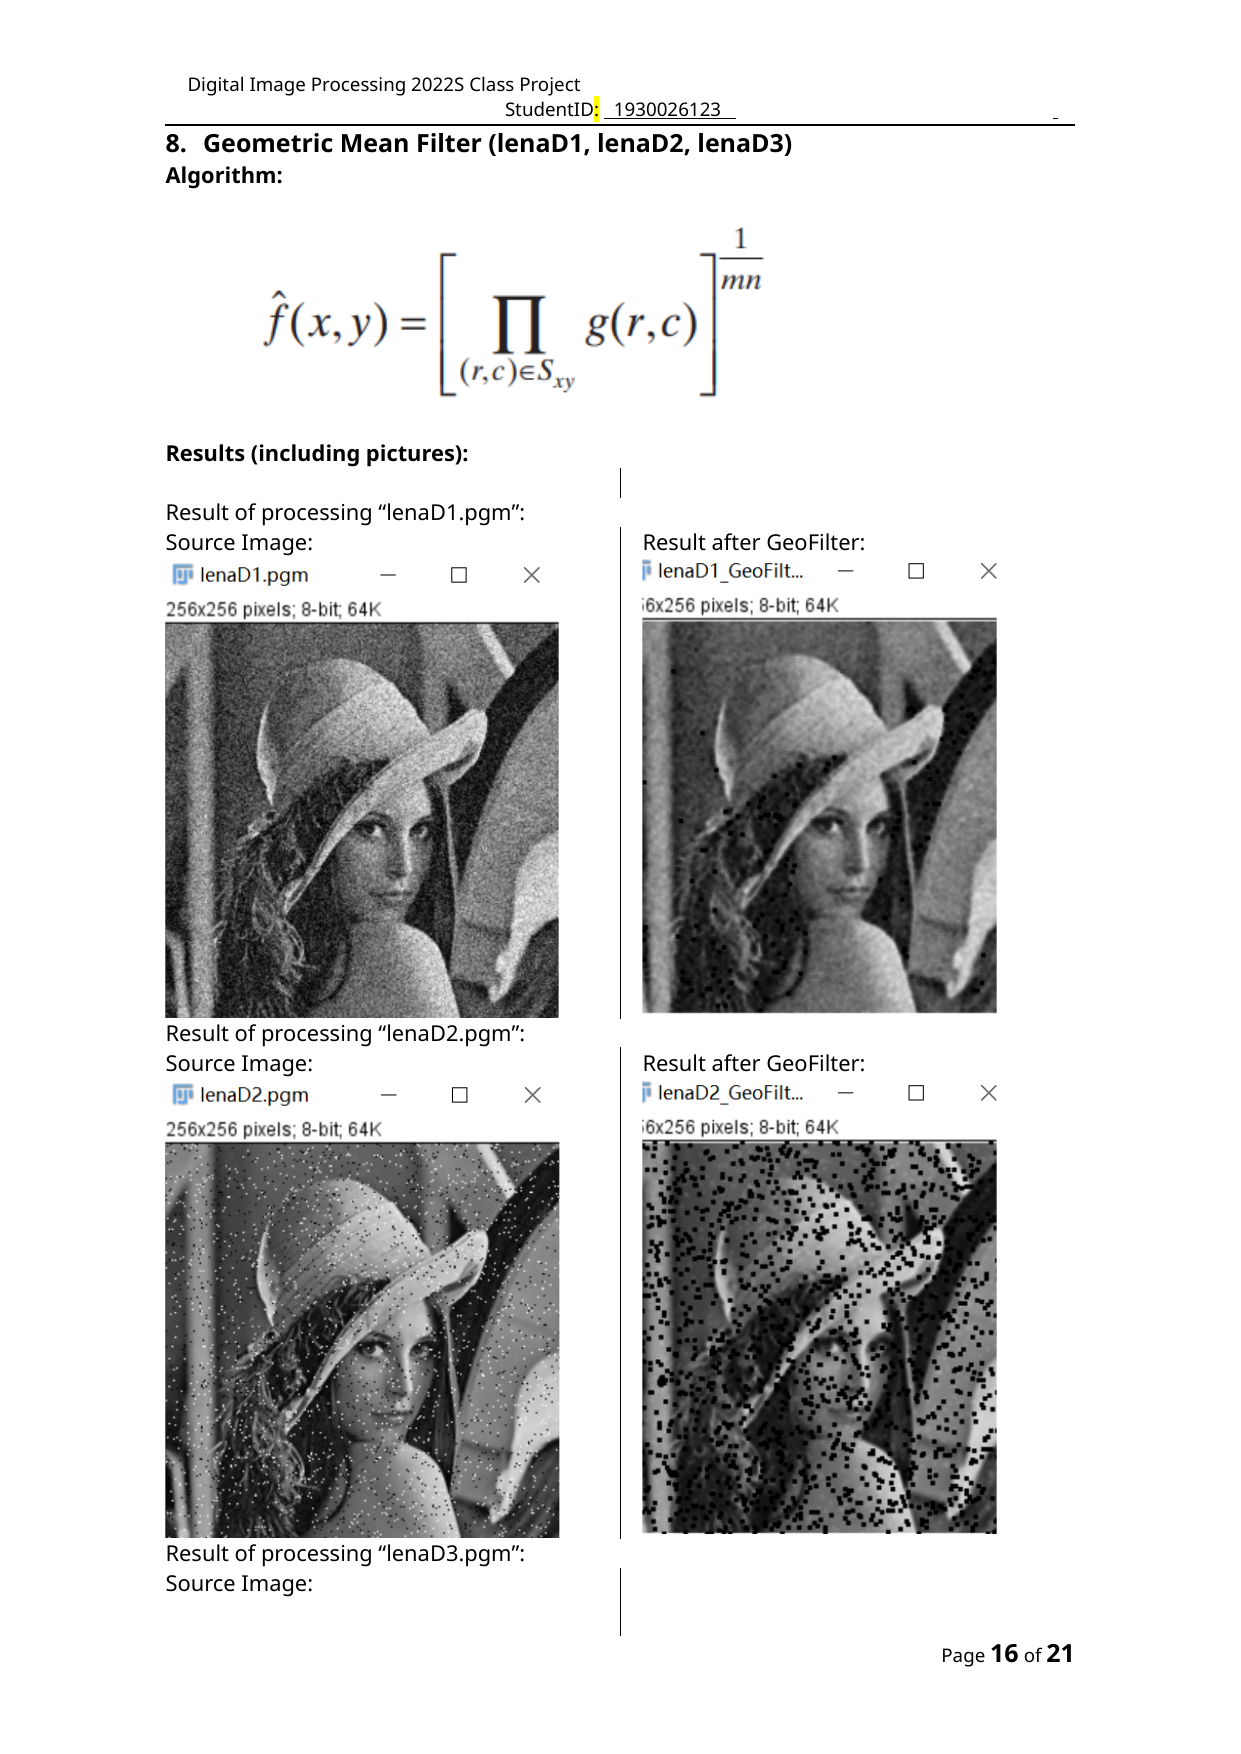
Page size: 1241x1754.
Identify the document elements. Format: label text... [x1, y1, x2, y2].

list Geometric Mean Filter (lenaD1, lenaD2, lenaD3) [165, 126, 1075, 159]
text Result of processing “lenaD1.pgm”: [165, 497, 1075, 527]
text Source Image: [165, 527, 598, 557]
text Result after GeoFilter: [642, 527, 1075, 557]
picture [642, 1077, 997, 1534]
picture [165, 1077, 560, 1538]
text Results (including pictures): [165, 438, 1075, 468]
picture [642, 557, 997, 1014]
picture [165, 189, 916, 438]
text Algorithm: [165, 159, 1075, 189]
text Source Image: [165, 1047, 598, 1077]
text Result of processing “lenaD2.pgm”: [165, 1018, 1075, 1047]
picture [165, 557, 559, 1018]
text Result of processing “lenaD3.pgm”: [165, 1538, 1075, 1568]
text Source Image: [165, 1568, 598, 1598]
text Result after GeoFilter: [642, 1047, 1075, 1077]
